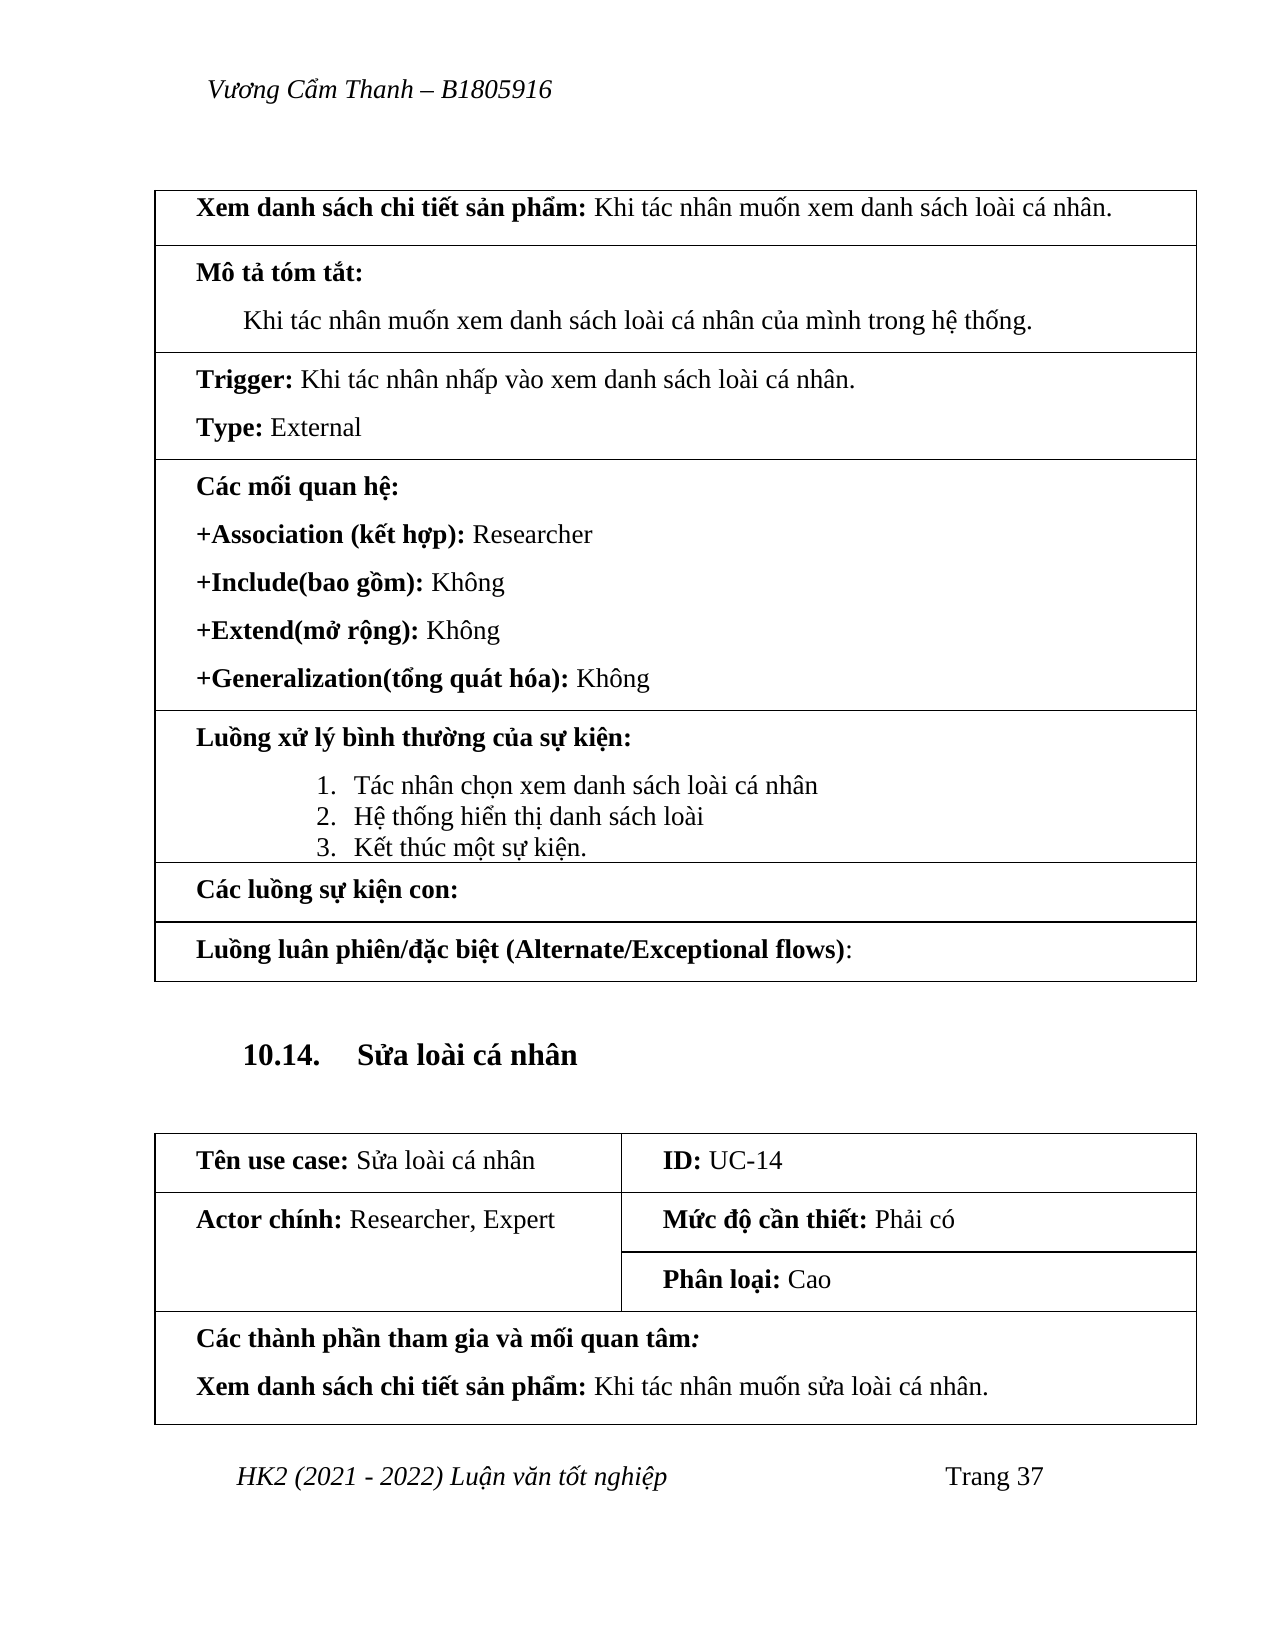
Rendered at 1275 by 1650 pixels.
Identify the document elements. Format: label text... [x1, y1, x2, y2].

subtitle Sửa loài cá nhân [236, 1036, 1157, 1072]
table_header Tên use case: Sửa loài cá nhân [156, 1134, 621, 1192]
table_cell Phân loại: Cao [622, 1253, 1196, 1311]
table_cell Mức độ cần thiết: Phải có [622, 1193, 1196, 1251]
table_cell Actor chính: Researcher, Expert [156, 1193, 621, 1311]
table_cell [156, 191, 1196, 245]
table_cell Các luồng sự kiện con: [156, 863, 1196, 921]
table_cell Các thành phần tham gia và mối quan tâm: Xem danh sách chi tiết sản phẩm: Khi tác nhân muốn sửa loài cá nhân. [156, 1312, 1196, 1424]
table_cell Luồng xử lý bình thường của sự kiện: Tác nhân chọn xem danh sách loài cá nhân Hệ thống hiển thị danh sách loài Kết thúc một sự kiện. [156, 711, 1196, 862]
table_header ID: UC-14 [622, 1134, 1196, 1192]
table_cell Mô tả tóm tắt: Khi tác nhân muốn xem danh sách loài cá nhân của mình trong hệ thống. [156, 246, 1196, 352]
table_cell Các mối quan hệ: +Association (kết hợp): Researcher +Include(bao gồm): Không +Extend(mở rộng): Không +Generalization(tổng quát hóa): Không [156, 460, 1196, 709]
table_cell Trigger: Khi tác nhân nhấp vào xem danh sách loài cá nhân. Type: External [156, 353, 1196, 459]
table_cell Luồng luân phiên/đặc biệt (Alternate/Exceptional flows): [156, 923, 1196, 981]
